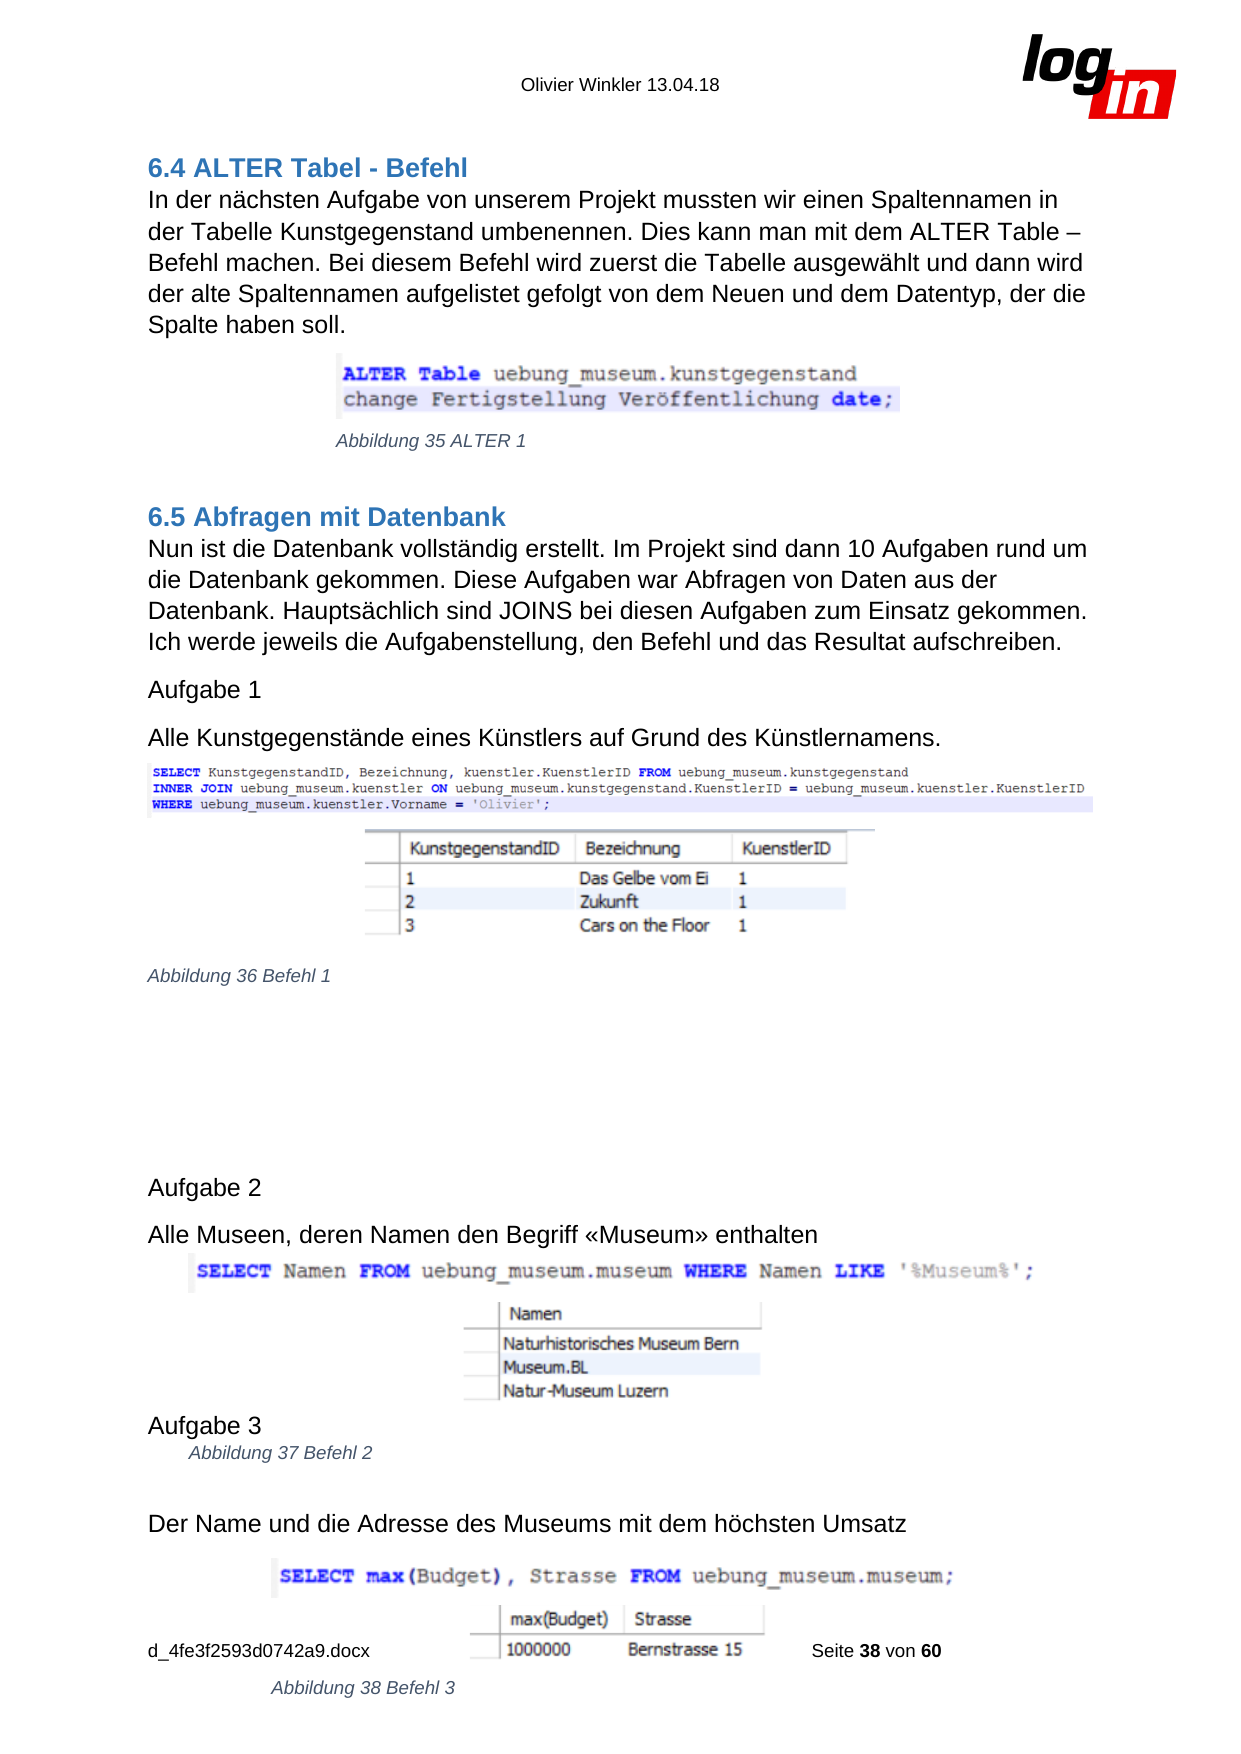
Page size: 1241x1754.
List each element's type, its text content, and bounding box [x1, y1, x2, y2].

picture [463, 1302, 775, 1433]
text Alle Kunstgegenstände eines Künstlers auf Grund des Künstlernamens. [148, 723, 1093, 752]
picture [364, 829, 875, 956]
picture [469, 1605, 770, 1674]
subtitle 6.5 Abfragen mit Datenbank [148, 501, 1093, 532]
text Der Name und die Adresse des Museums mit dem höchsten Umsatz [148, 1459, 1093, 1538]
picture [335, 353, 900, 419]
text Alle Museen, deren Namen den Begriff «Museum» enthalten [148, 1221, 1093, 1249]
text Aufgabe 1 [148, 675, 1093, 704]
text Aufgabe 3 [148, 1411, 1093, 1440]
picture [147, 763, 1093, 818]
picture [271, 1558, 969, 1598]
picture [1022, 34, 1177, 119]
text Nun ist die Datenbank vollständig erstellt. Im Projekt sind dann 10 Aufgaben rund um die Datenbank gekommen. Diese Aufgaben war Abfragen von Daten aus der Datenbank. Hauptsächlich sind JOINS bei diesen Aufgaben zum Einsatz gekommen. Ich werde jeweils die Aufgabenstellung, den Befehl und das Resultat aufschreiben. [148, 534, 1093, 656]
text Aufgabe 2 [148, 1173, 1093, 1202]
subtitle 6.4 ALTER Tabel - Befehl [148, 152, 1093, 183]
text In der nächsten Aufgabe von unserem Projekt mussten wir einen Spaltennamen in der Tabelle Kunstgegenstand umbenennen. Dies kann man mit dem ALTER Table – Befehl machen. Bei diesem Befehl wird zuerst die Tabelle ausgewählt und dann wird der alte Spaltennamen aufgelistet gefolgt von dem Neuen und dem Datentyp, der die Spalte haben soll. [148, 186, 1093, 338]
picture [188, 1253, 1052, 1293]
